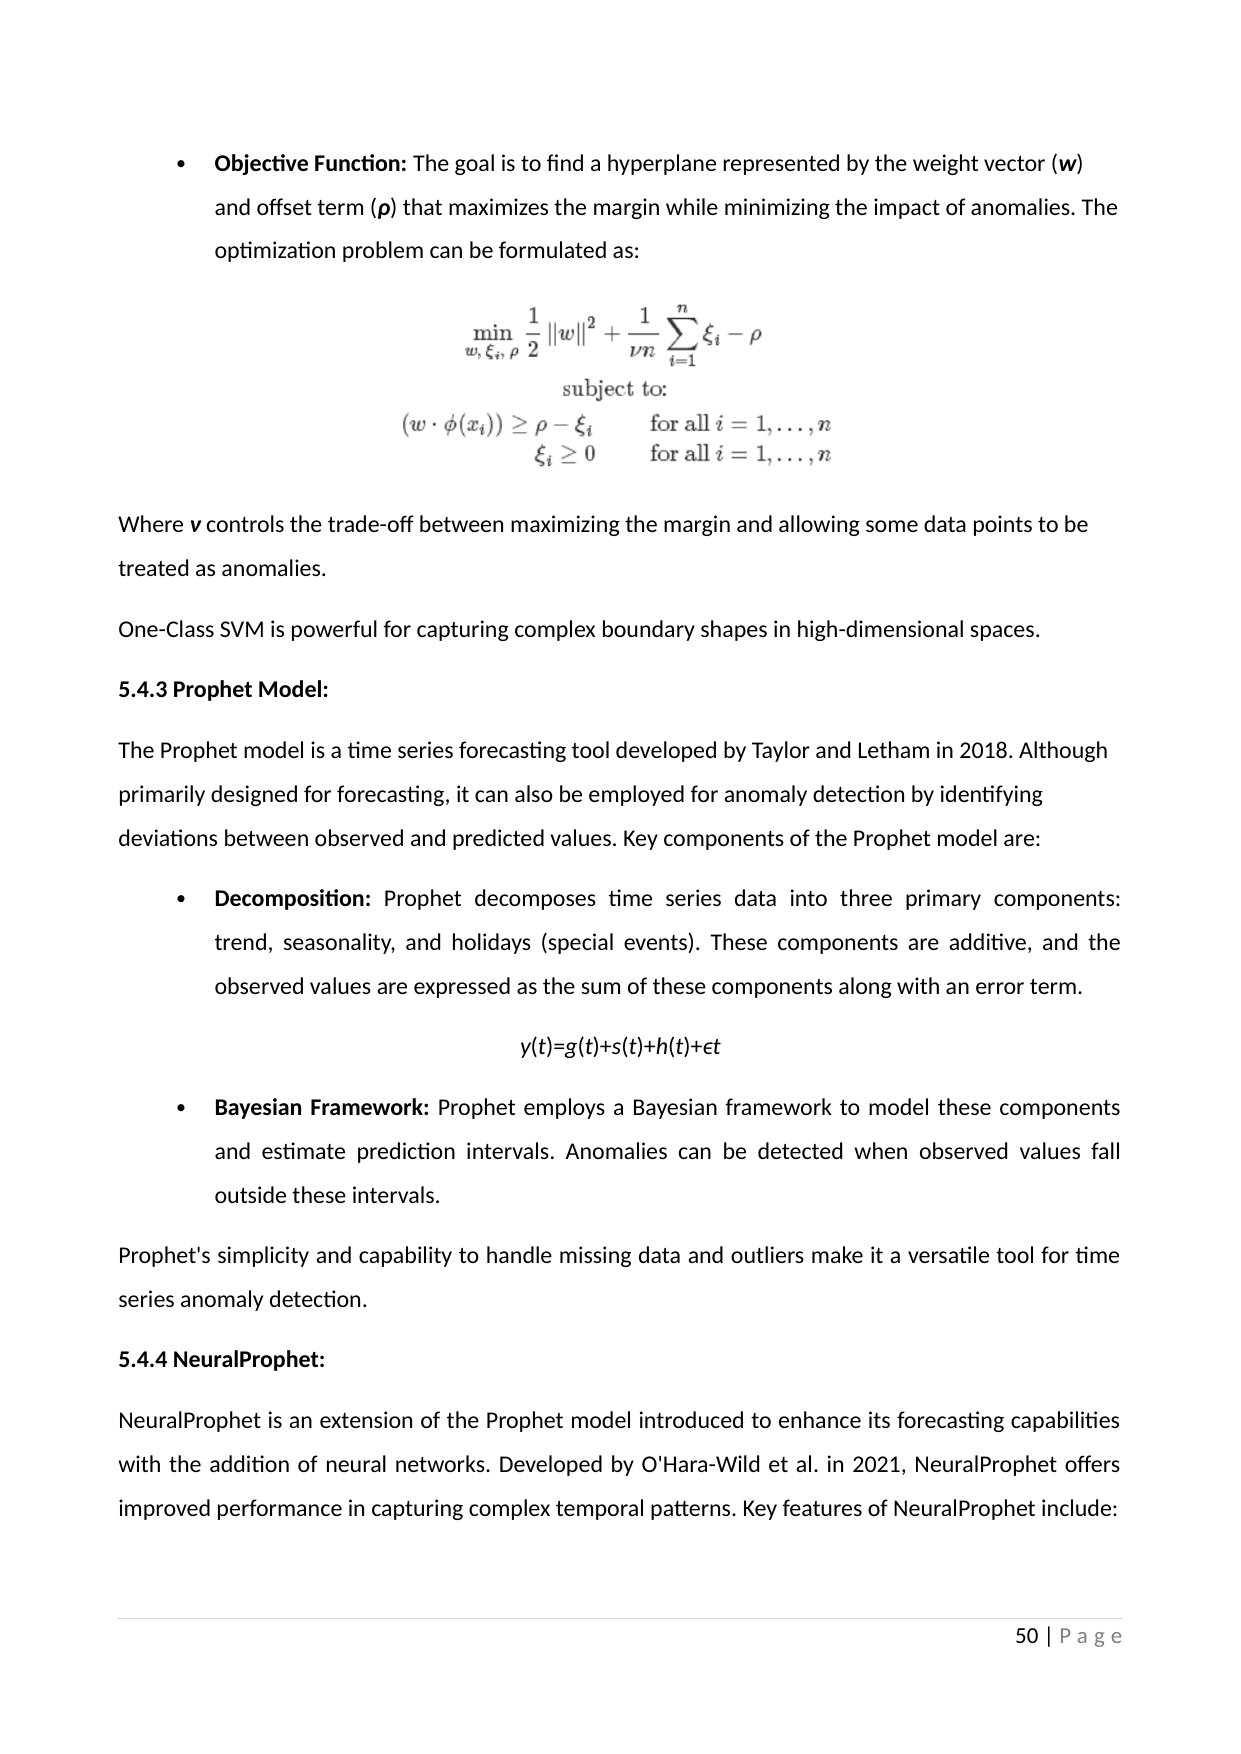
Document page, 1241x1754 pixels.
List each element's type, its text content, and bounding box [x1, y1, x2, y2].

list Bayesian Framework: Prophet employs a Bayesian framework to model these components and estimate prediction intervals. Anomalies can be detected when observed values fall outside these intervals. [177, 1092, 1122, 1209]
text 5.4.3 Prophet Model: [118, 674, 1122, 704]
list Objective Function: The goal is to find a hyperplane represented by the weight vector (w) and offset term (ρ) that maximizes the margin while minimizing the impact of anomalies. The optimization problem can be formulated as: [177, 148, 1122, 265]
list Decomposition: Prophet decomposes time series data into three primary components: trend, seasonality, and holidays (special events). These components are additive, and the observed values are expressed as the sum of these components along with an error term. [177, 883, 1122, 1000]
text NeuralProphet is an extension of the Prophet model introduced to enhance its forecasting capabilities with the addition of neural networks. Developed by O'Hara-Wild et al. in 2021, NeuralProphet offers improved performance in capturing complex temporal patterns. Key features of NeuralProphet include: [118, 1405, 1122, 1522]
picture [394, 296, 846, 479]
text Prophet's simplicity and capability to handle missing data and outliers make it a versatile tool for time series anomaly detection. [118, 1240, 1122, 1313]
text One-Class SVM is powerful for capturing complex boundary shapes in high-dimensional spaces. [118, 614, 1122, 643]
text The Prophet model is a time series forecasting tool developed by Taylor and Letham in 2018. Although primarily designed for forecasting, it can also be employed for anomaly detection by identifying deviations between observed and predicted values. Key components of the Prophet model are: [118, 735, 1122, 852]
text y(t)=g(t)+s(t)+h(t)+ϵt​ [118, 1031, 1122, 1061]
text 5.4.4 NeuralProphet: [118, 1344, 1122, 1374]
text Where ν controls the trade-off between maximizing the margin and allowing some data points to be treated as anomalies. [118, 509, 1122, 583]
